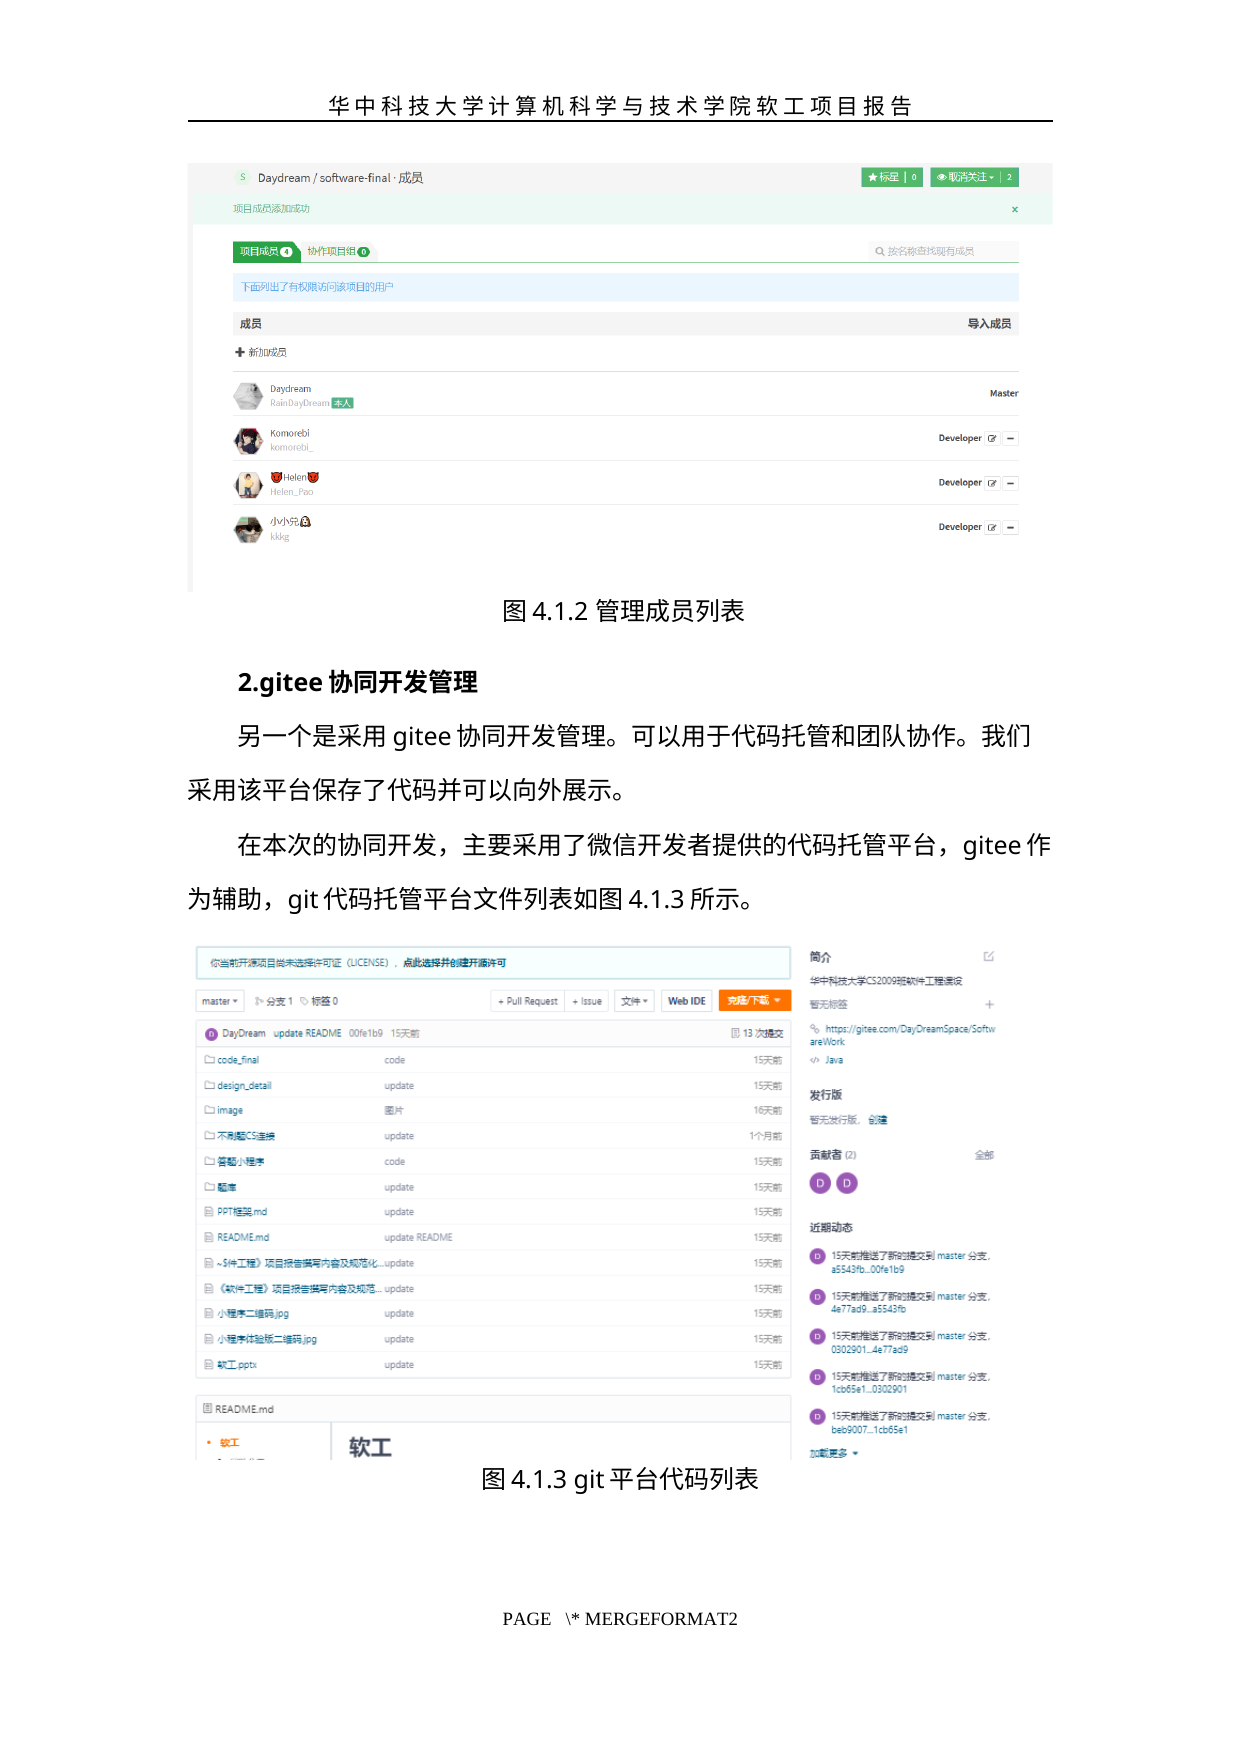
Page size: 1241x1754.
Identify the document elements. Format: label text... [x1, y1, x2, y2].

text 2.gitee协同开发管理 [187, 662, 1053, 698]
text 另一个是采用gitee协同开发管理。可以用于代码托管和团队协作。我们采用该平台保存了代码并可以向外展示。 [187, 716, 1053, 807]
picture [187, 163, 1053, 592]
text 图4.1.2 管理成员列表 [187, 592, 1053, 628]
text 图4.1.3 git平台代码列表 [187, 1460, 1053, 1496]
picture [187, 933, 1035, 1460]
text 在本次的协同开发，主要采用了微信开发者提供的代码托管平台，gitee作为辅助，git代码托管平台文件列表如图4.1.3所示。 [187, 825, 1053, 916]
